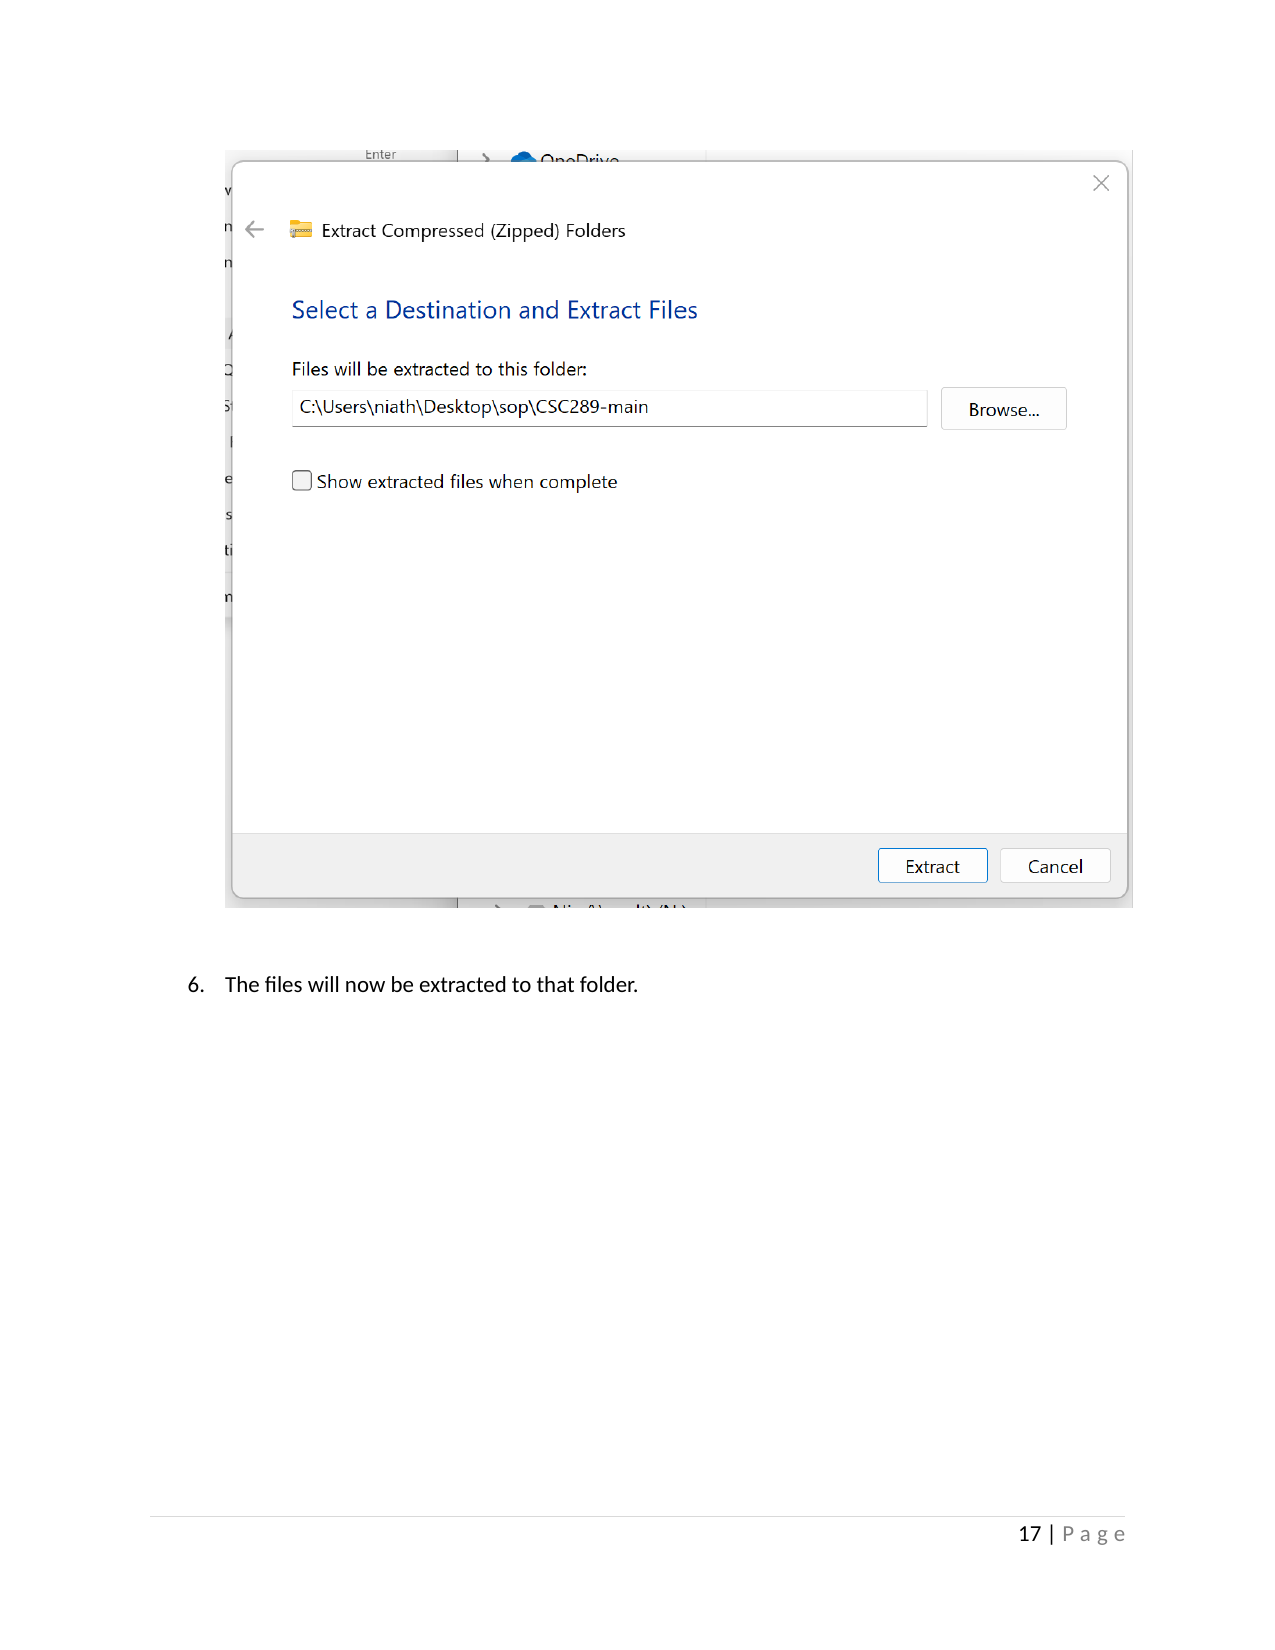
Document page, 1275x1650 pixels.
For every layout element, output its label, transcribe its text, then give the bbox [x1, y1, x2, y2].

list The files will now be extracted to that folder. [187, 970, 1125, 998]
picture [225, 150, 1133, 908]
